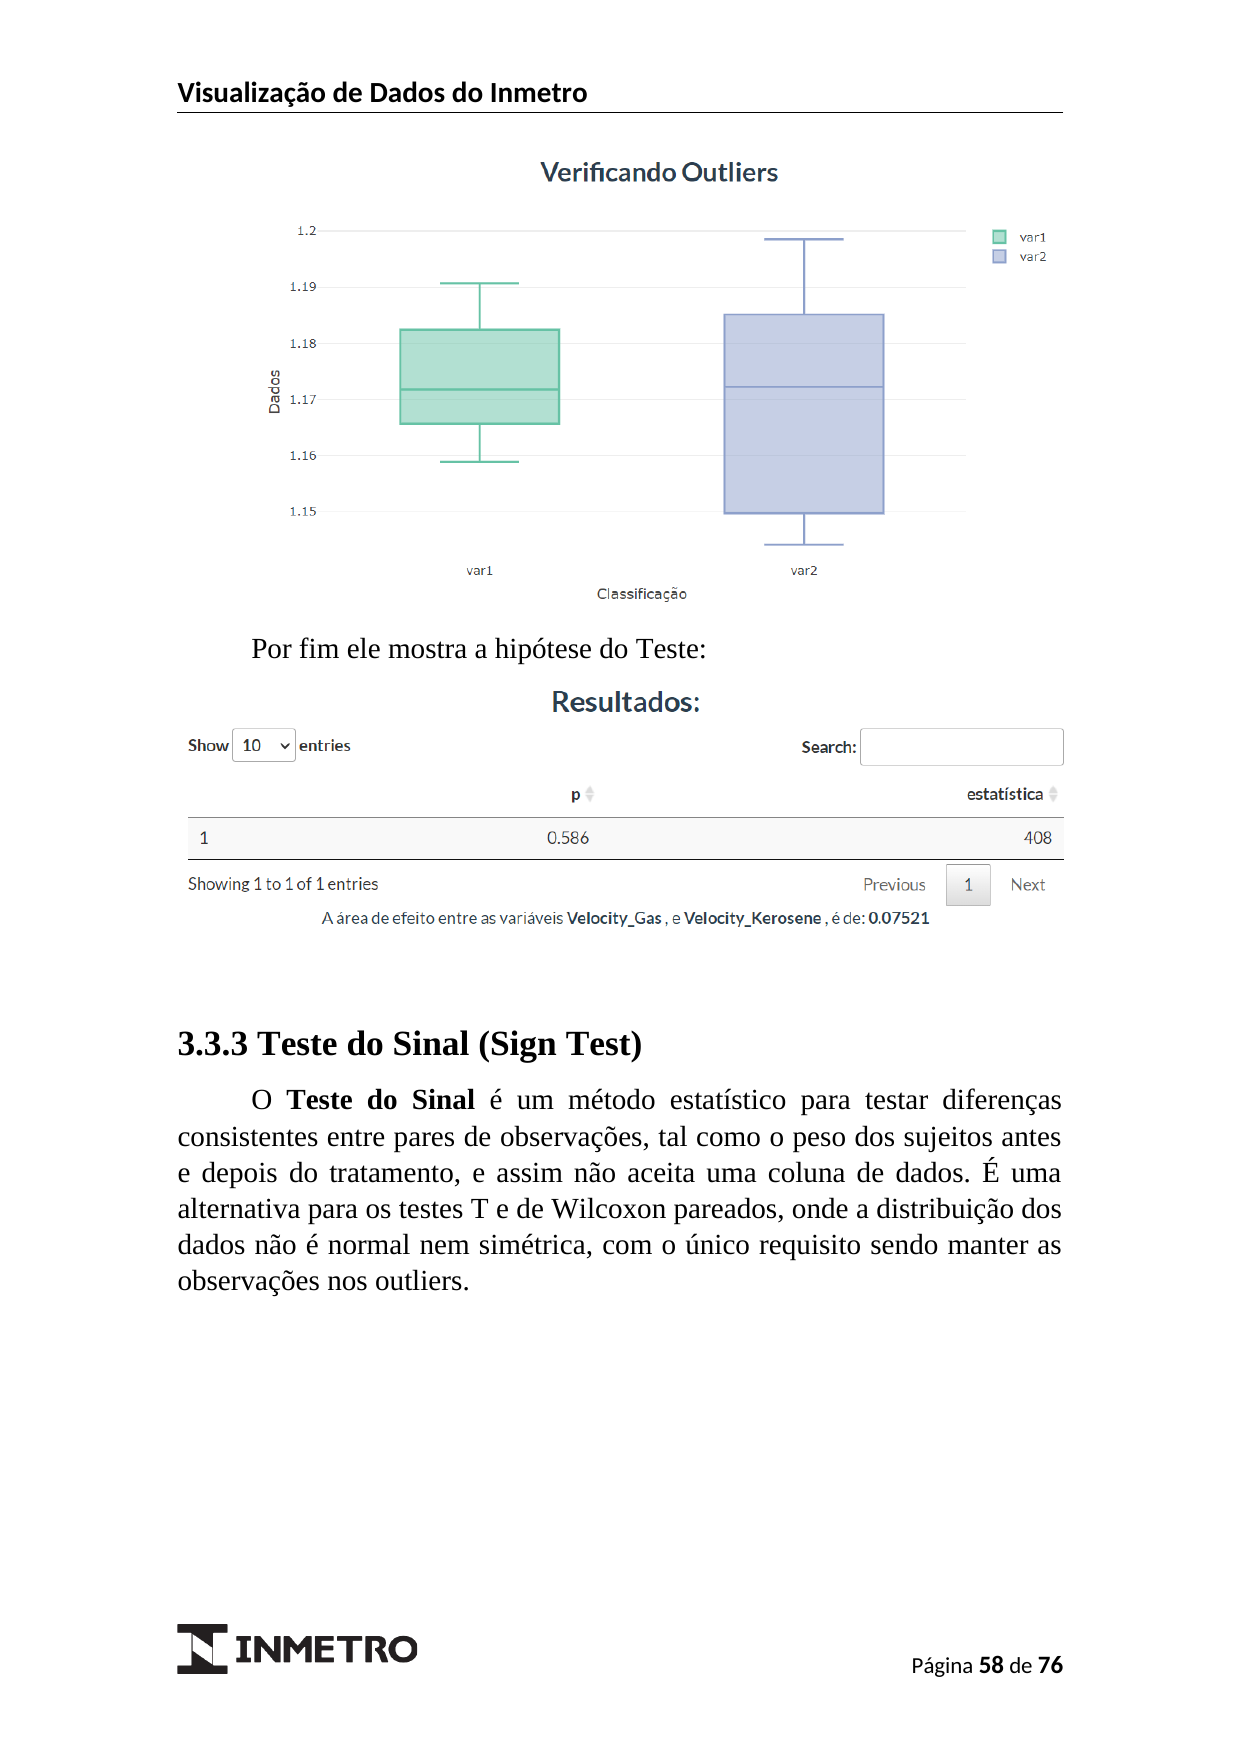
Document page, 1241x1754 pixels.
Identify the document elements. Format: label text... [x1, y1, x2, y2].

text O Teste do Sinal é um método estatístico para testar diferenças consistentes entre pares de observações, tal como o peso dos sujeitos antes e depois do tratamento, e assim não aceita uma coluna de dados. É uma alternativa para os testes T e de Wilcoxon pareados, onde a distribuição dos dados não é normal nem simétrica, com o único requisito sendo manter as observações nos outliers. [177, 1082, 1063, 1297]
text 3.3.3 Teste do Sinal (Sign Test) [177, 1022, 1063, 1063]
picture [177, 1624, 418, 1674]
text Por fim ele mostra a hipótese do Teste: [177, 631, 1063, 664]
picture [253, 147, 1061, 613]
picture [177, 683, 1082, 943]
